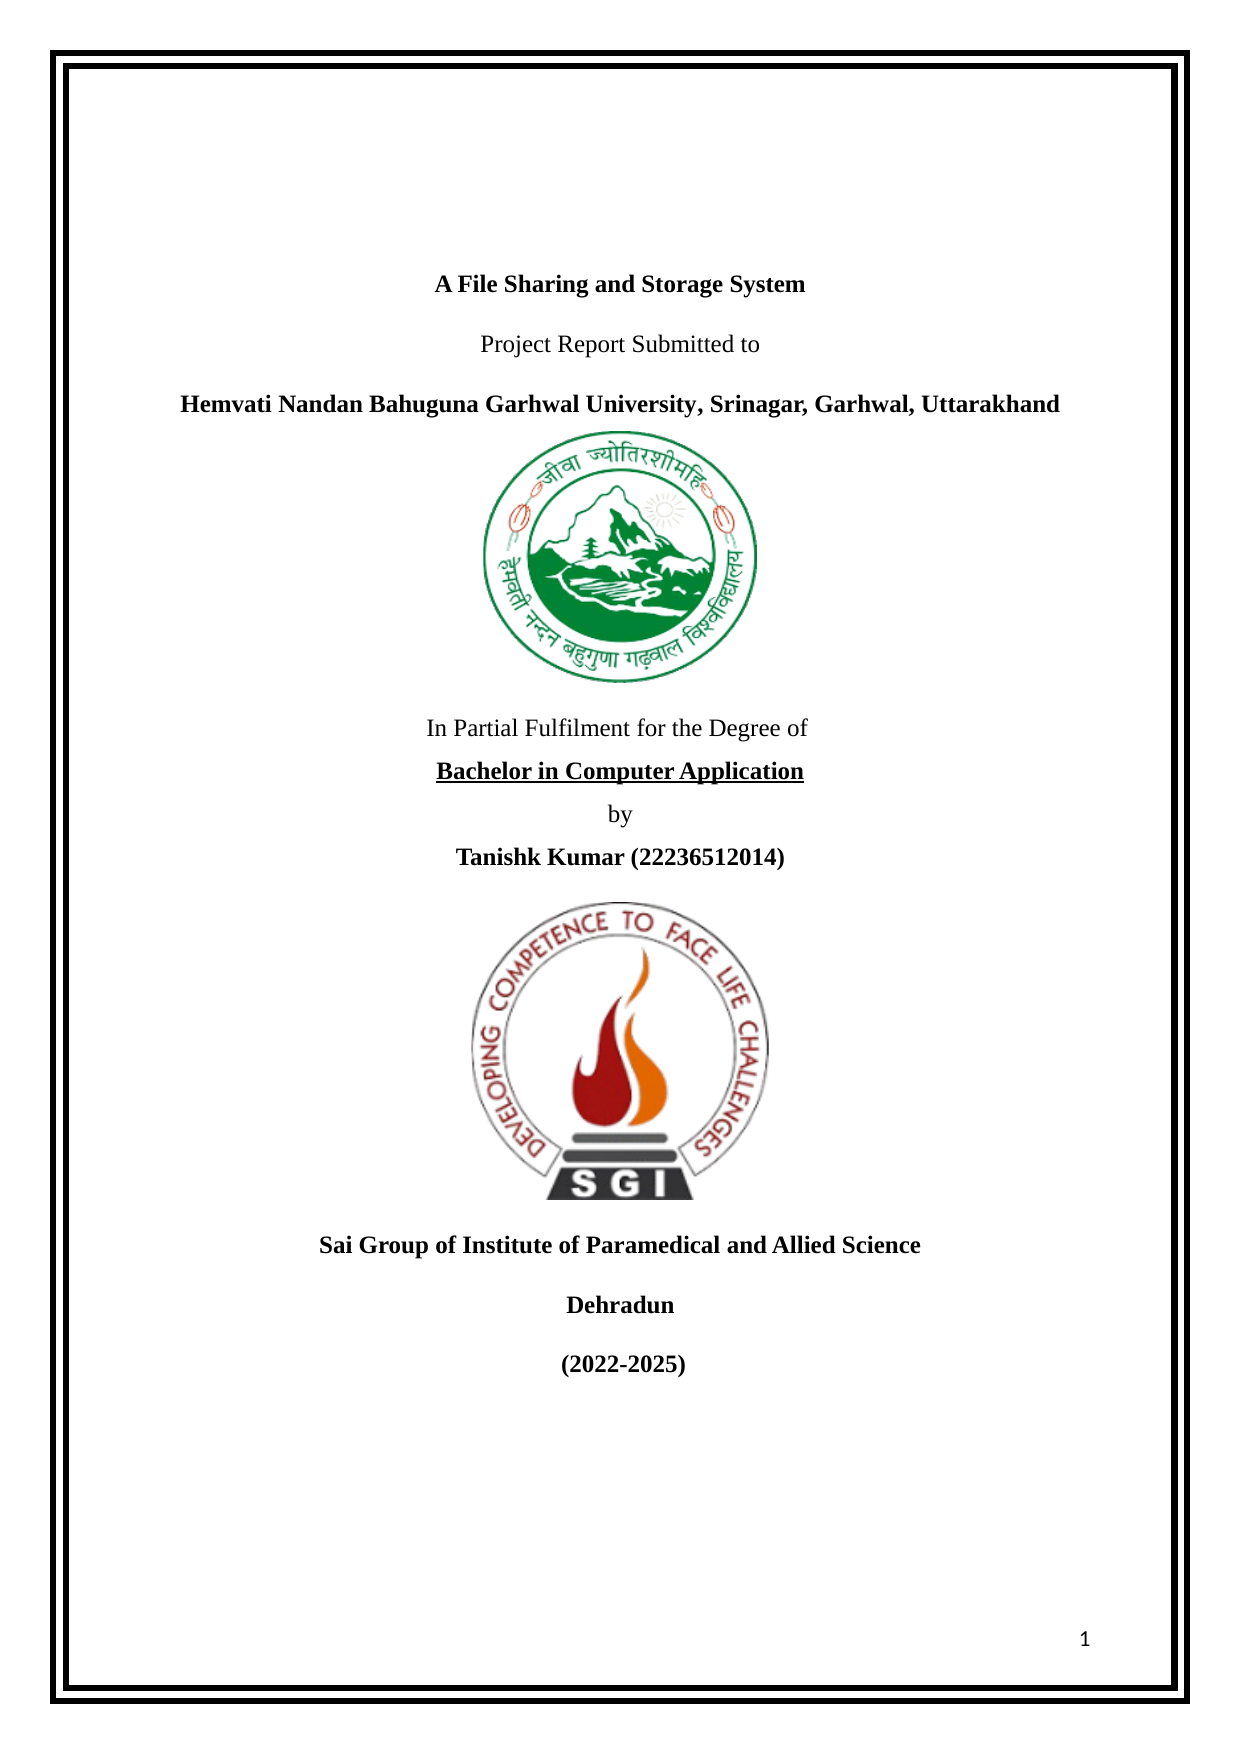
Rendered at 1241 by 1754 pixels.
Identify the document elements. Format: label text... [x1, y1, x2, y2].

text In Partial Fulfilment for the Degree of Bachelor in Computer Application by Tanishk Kumar (22236512014) [150, 713, 1090, 871]
text A File Sharing and Storage System [150, 269, 1090, 298]
text Project Report Submitted to [150, 329, 1090, 358]
text (2022-2025) [150, 1349, 1090, 1378]
text Hemvati Nandan Bahuguna Garhwal University, Srinagar, Garhwal, Uttarakhand [150, 389, 1090, 682]
text Sai Group of Institute of Paramedical and Allied Science [150, 1230, 1090, 1259]
picture [471, 902, 769, 1200]
picture [483, 431, 757, 683]
text Dehradun [150, 1290, 1090, 1318]
